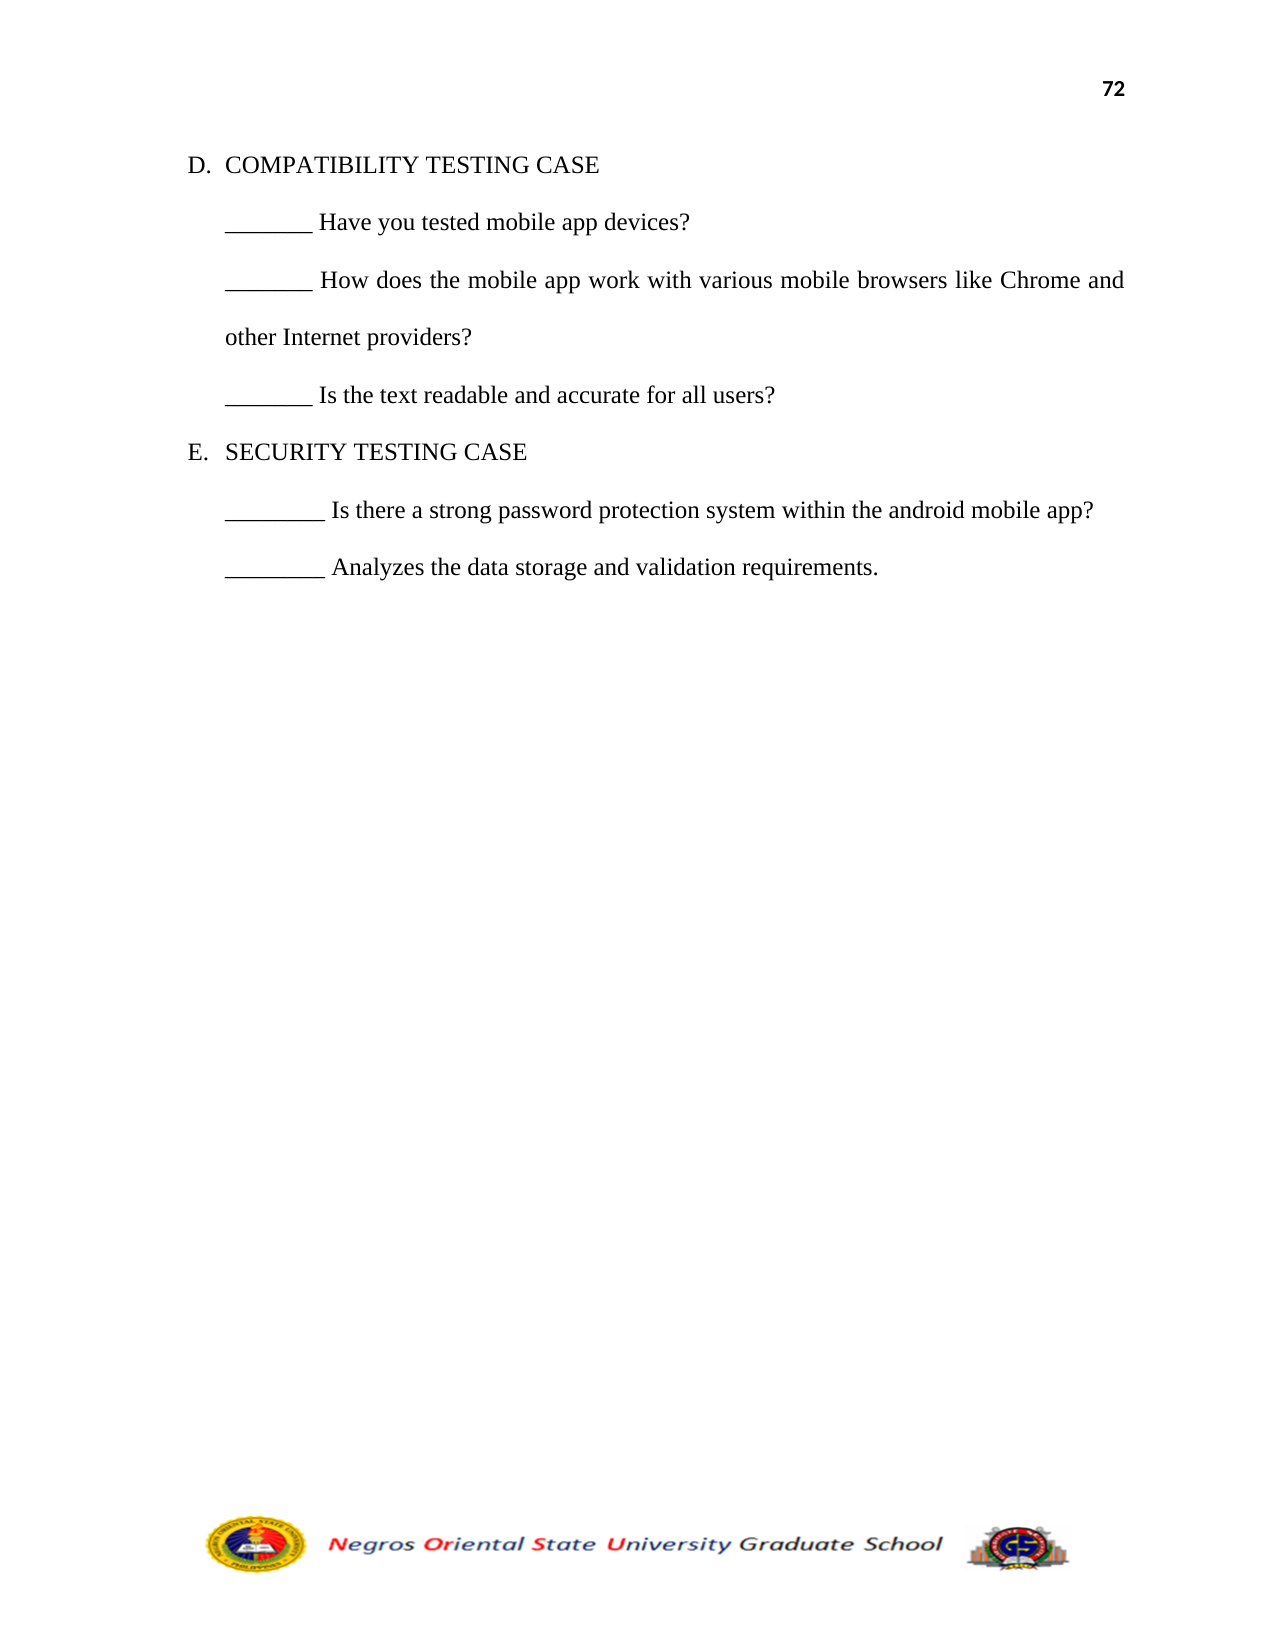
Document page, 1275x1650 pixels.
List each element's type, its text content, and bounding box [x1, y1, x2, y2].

list _______ How does the mobile app work with various mobile browsers like Chrome and other Internet providers? [225, 265, 1125, 351]
list SECURITY TESTING CASE [187, 437, 1125, 466]
list ________ Is there a strong password protection system within the android mobile app? [225, 495, 1125, 524]
picture [202, 1513, 1073, 1577]
list _______ Have you tested mobile app devices? [225, 207, 1125, 236]
list ________ Analyzes the data storage and validation requirements. [225, 552, 1125, 581]
list _______ Is the text readable and accurate for all users? [225, 380, 1125, 409]
list COMPATIBILITY TESTING CASE [187, 150, 1125, 179]
